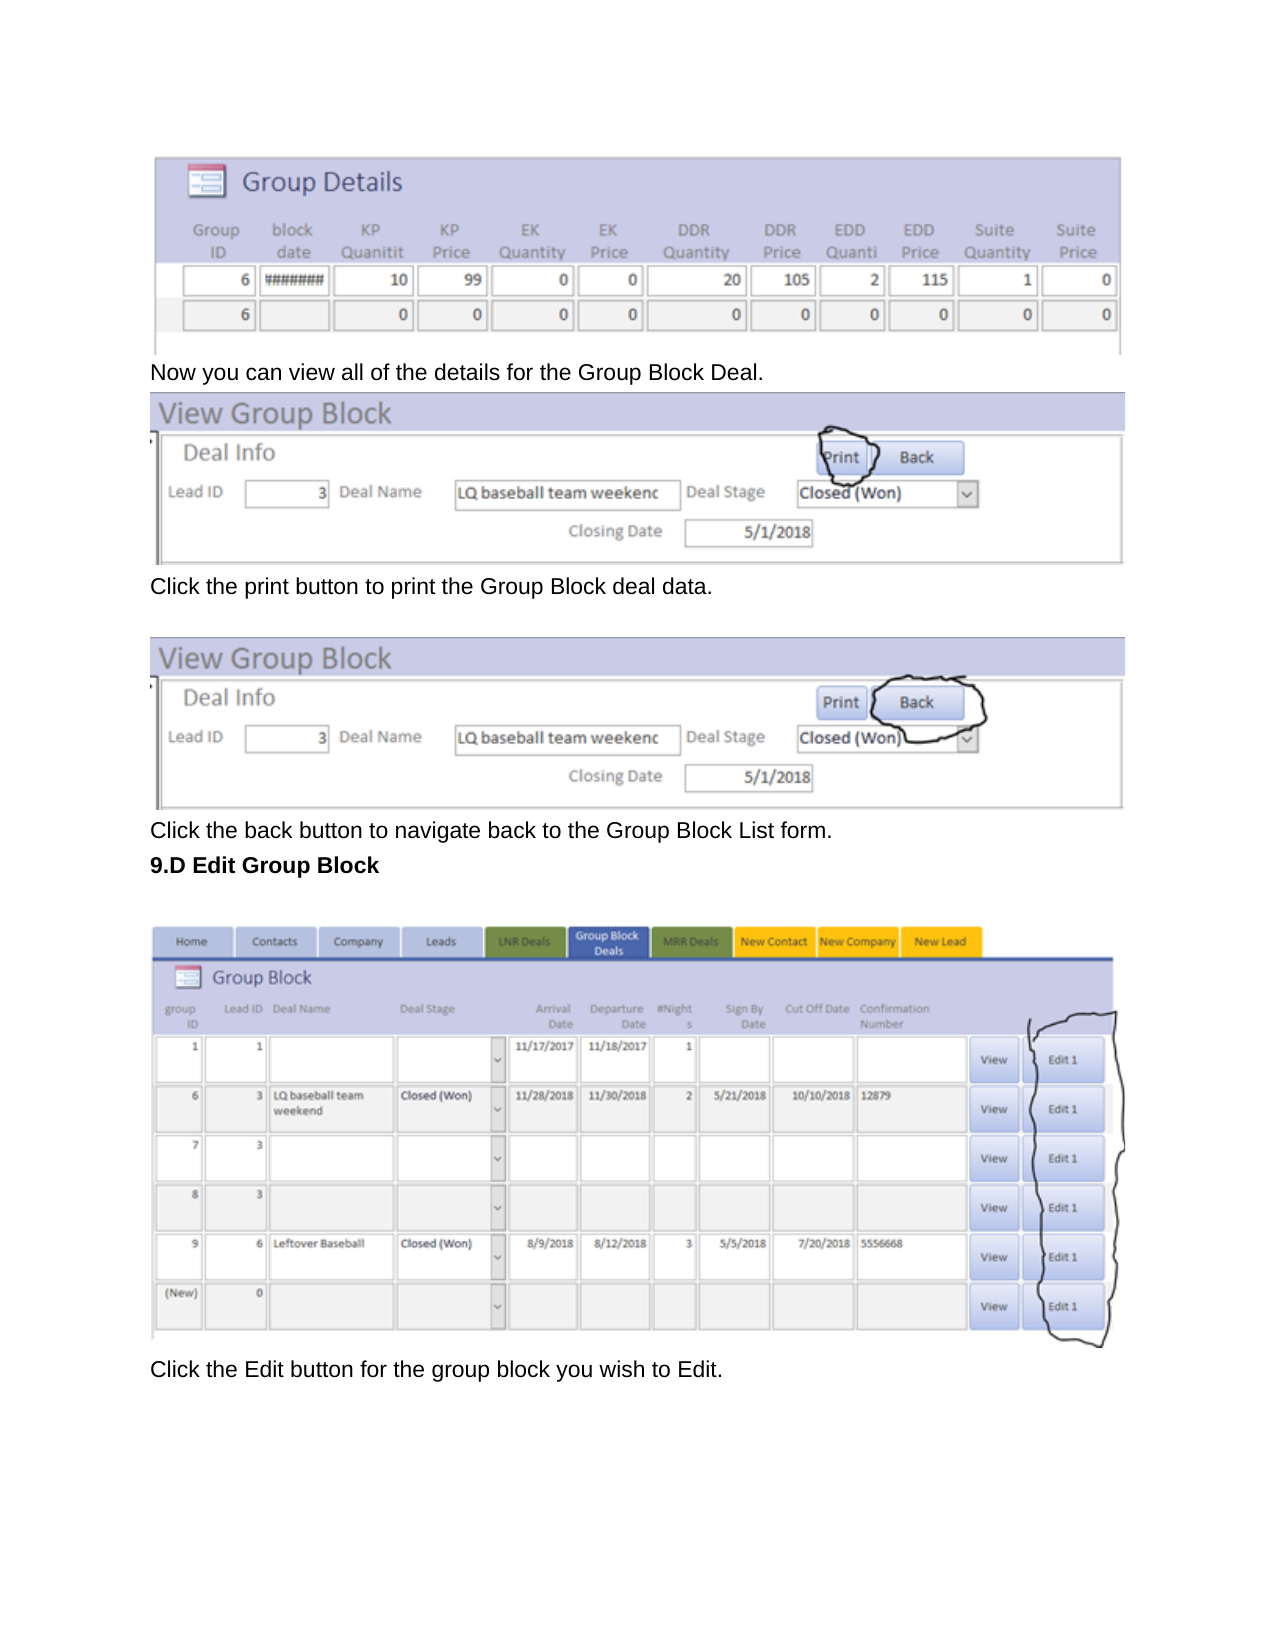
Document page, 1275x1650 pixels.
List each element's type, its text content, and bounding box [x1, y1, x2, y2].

picture [150, 637, 1125, 810]
text Click the back button to navigate back to the Group Block List form. [150, 817, 1125, 844]
text Now you can view all of the details for the Group Block Deal. [150, 355, 1125, 385]
picture [150, 150, 1125, 355]
text Click the print button to print the Group Block deal data. [150, 573, 1125, 599]
text Click the Edit button for the group block you wish to Edit. [150, 1356, 1125, 1382]
text 9.D Edit Group Block [150, 852, 1125, 878]
picture [150, 916, 1125, 1348]
picture [150, 392, 1125, 565]
